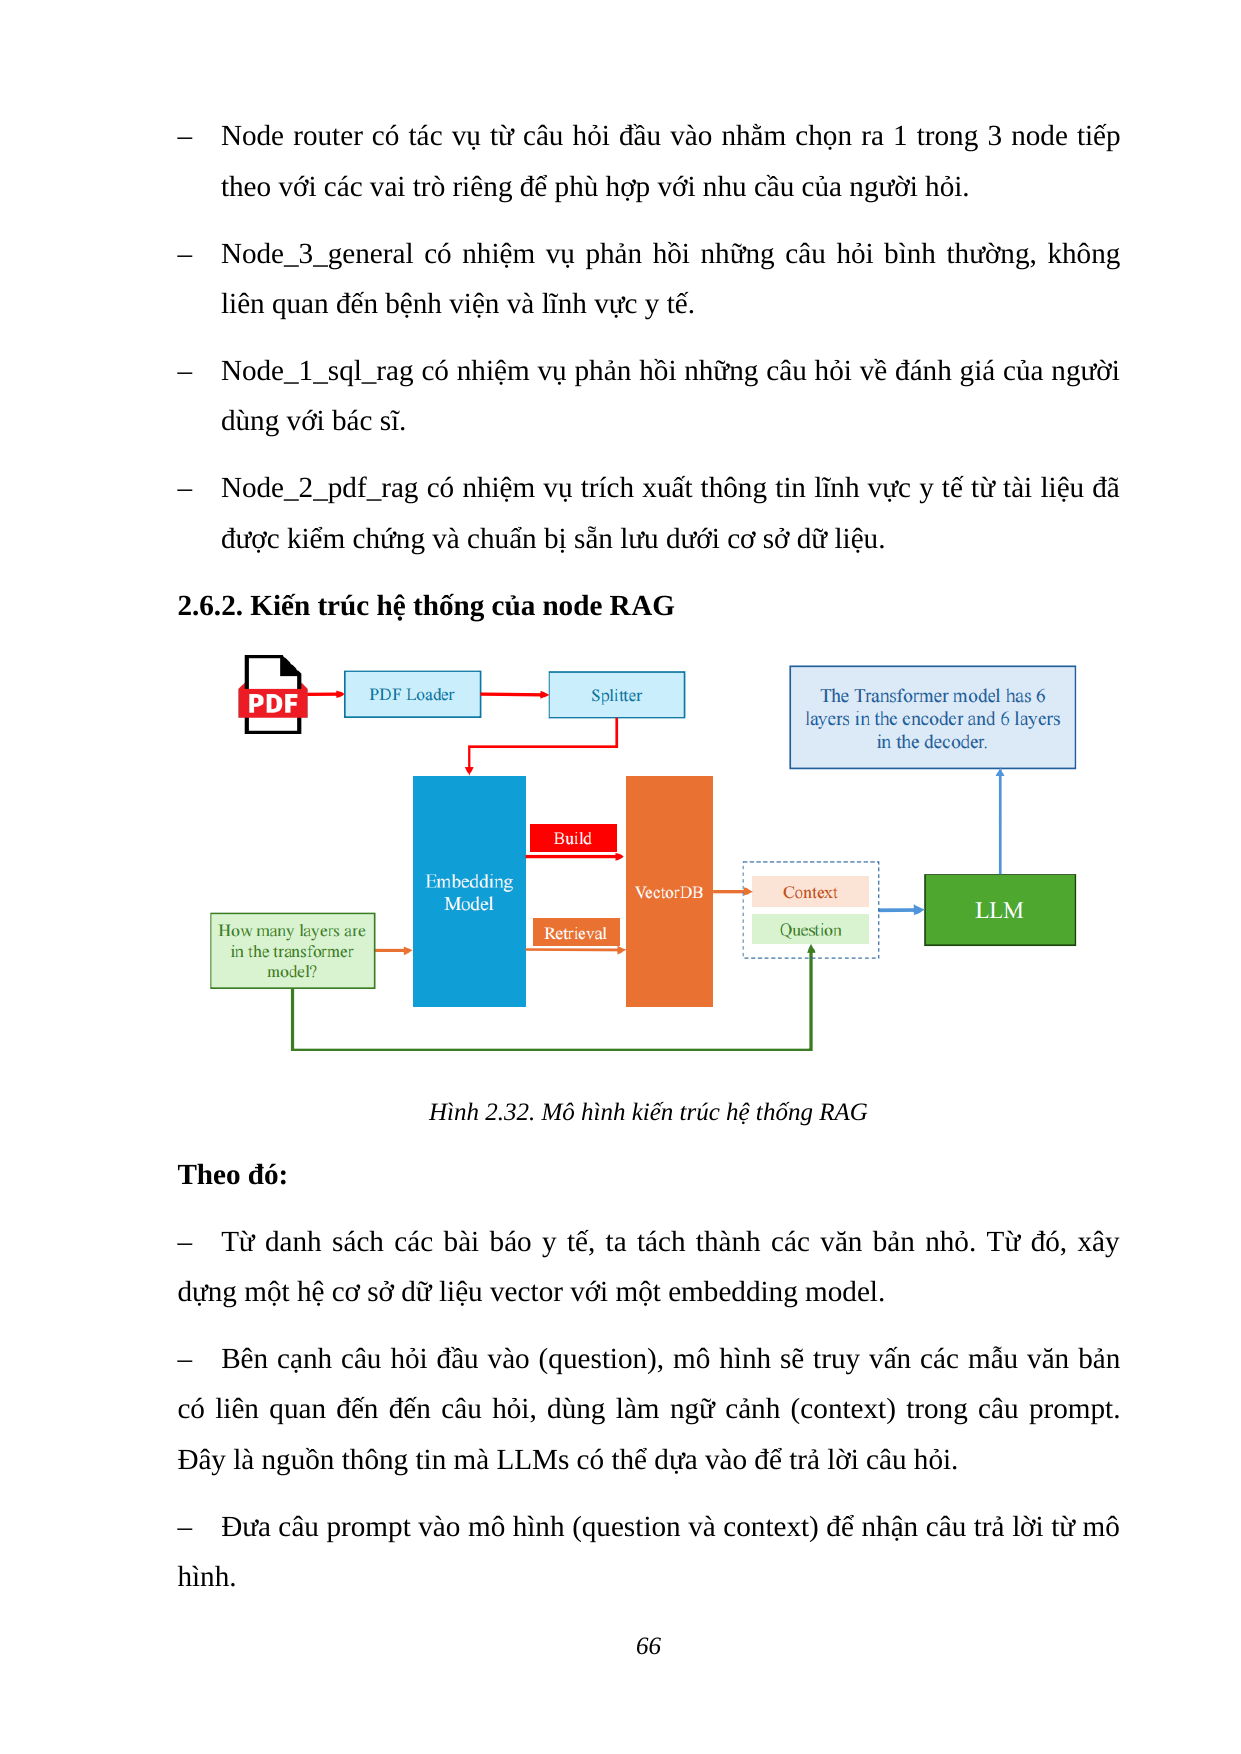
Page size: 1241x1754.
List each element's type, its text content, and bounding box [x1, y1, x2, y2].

text Theo đó: [177, 1157, 1122, 1191]
list Từ danh sách các bài báo y tế, ta tách thành các văn bản nhỏ. Từ đó, xây dựng một hệ cơ sở dữ liệu vector với một embedding model. [177, 1224, 1122, 1308]
picture [177, 638, 1121, 1064]
subtitle 2.6.2. Kiến trúc hệ thống của node RAG [177, 588, 1122, 621]
list Đưa câu prompt vào mô hình (question và context) để nhận câu trả lời từ mô hình. [177, 1509, 1122, 1593]
list Bên cạnh câu hỏi đầu vào (question), mô hình sẽ truy vấn các mẫu văn bản có liên quan đến đến câu hỏi, dùng làm ngữ cảnh (context) trong câu prompt. Đây là nguồn thông tin mà LLMs có thể dựa vào để trả lời câu hỏi. [177, 1341, 1122, 1475]
list Node_3_general có nhiệm vụ phản hồi những câu hỏi bình thường, không liên quan đến bệnh viện và lĩnh vực y tế. [177, 236, 1122, 320]
text Hình 2.32. Mô hình kiến trúc hệ thống RAG [177, 1097, 1122, 1126]
list Node router có tác vụ từ câu hỏi đầu vào nhằm chọn ra 1 trong 3 node tiếp theo với các vai trò riêng để phù hợp với nhu cầu của người hỏi. [177, 118, 1122, 202]
list Node_1_sql_rag có nhiệm vụ phản hồi những câu hỏi về đánh giá của người dùng với bác sĩ. [177, 353, 1122, 437]
list Node_2_pdf_rag có nhiệm vụ trích xuất thông tin lĩnh vực y tế từ tài liệu đã được kiểm chứng và chuẩn bị sẵn lưu dưới cơ sở dữ liệu. [177, 470, 1122, 554]
